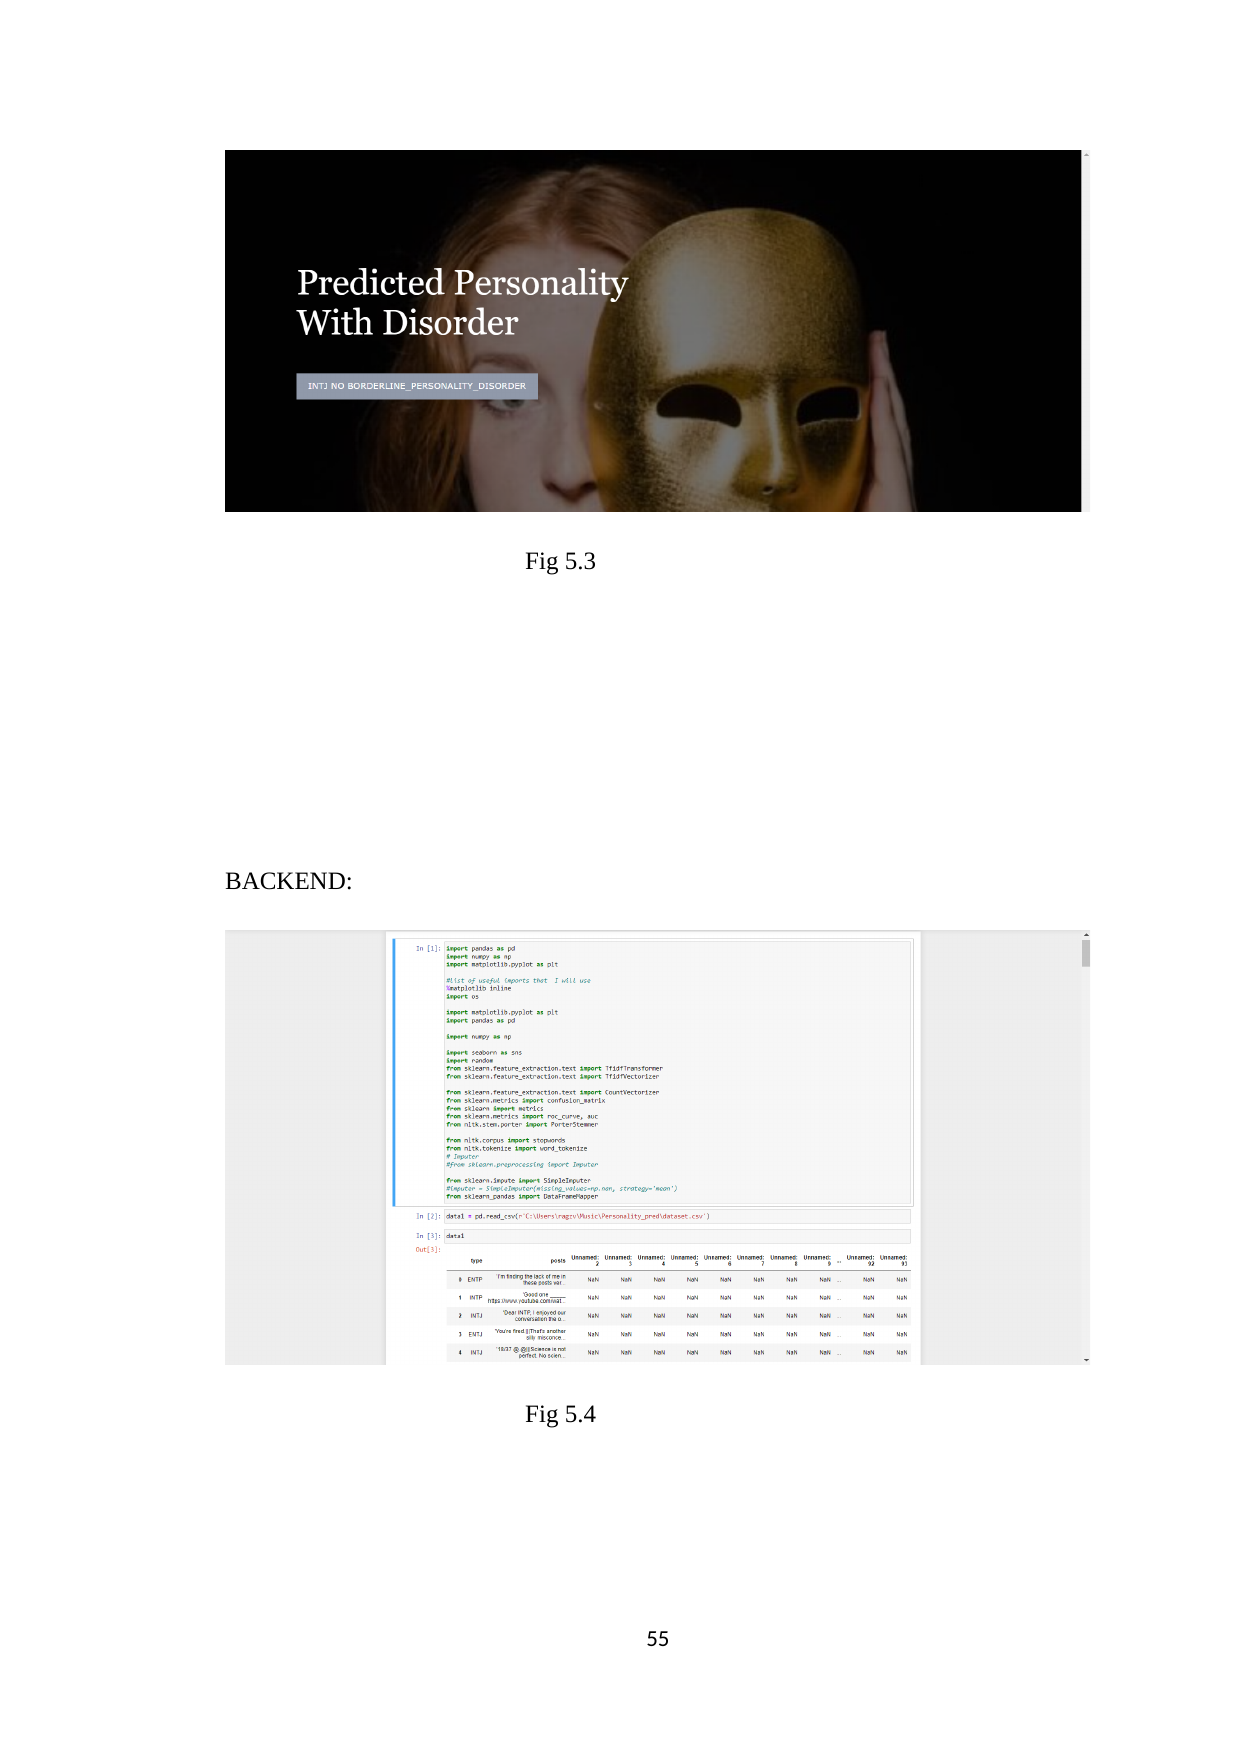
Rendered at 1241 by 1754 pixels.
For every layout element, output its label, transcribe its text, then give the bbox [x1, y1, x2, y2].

text Fig 5.4 [225, 1399, 1090, 1428]
text Fig 5.3 [225, 546, 1090, 575]
text BACKEND: [225, 866, 1090, 895]
picture [225, 930, 1091, 1365]
picture [225, 150, 1091, 512]
